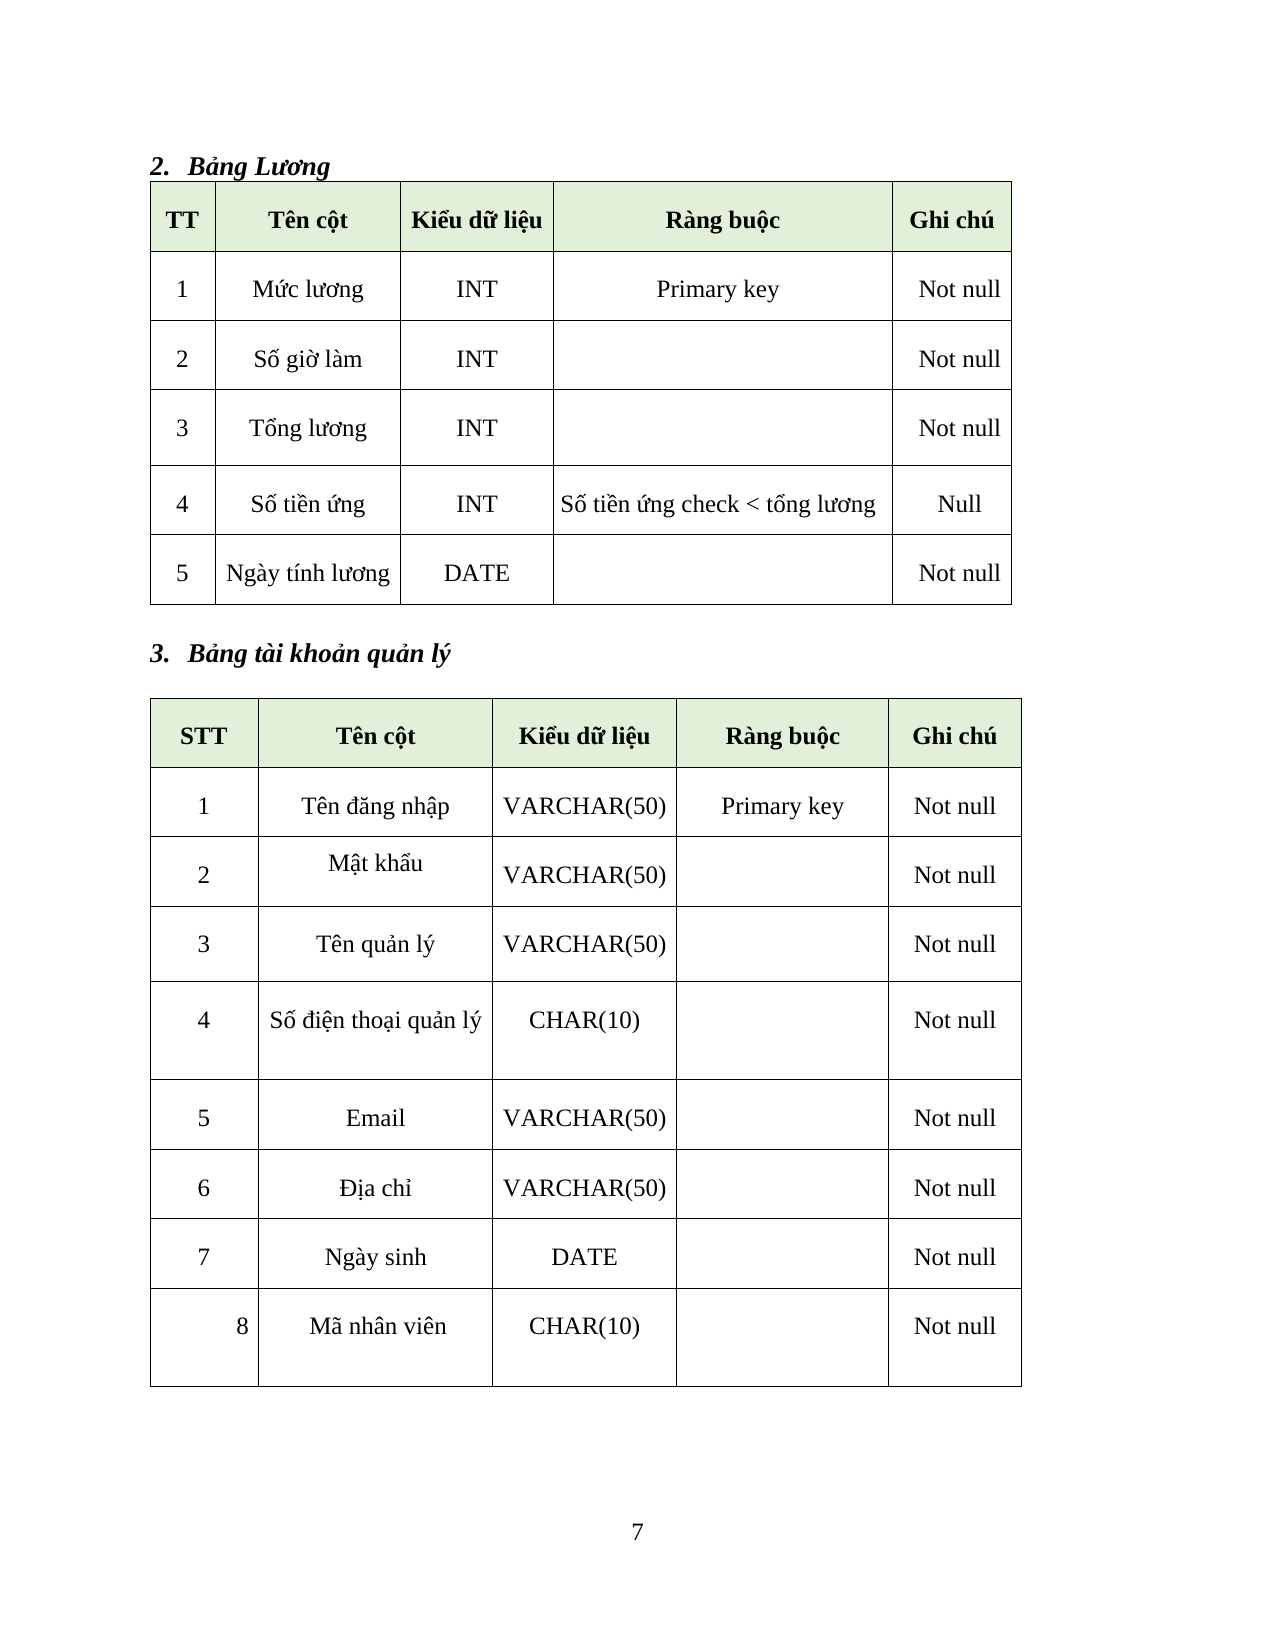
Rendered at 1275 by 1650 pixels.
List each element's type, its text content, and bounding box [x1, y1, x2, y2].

table_header Ràng buộc [677, 699, 888, 767]
table_cell 2 [151, 837, 258, 906]
table_header Tên cột [259, 699, 492, 767]
table_cell Not null [889, 907, 1021, 981]
table_cell INT [401, 466, 553, 534]
table_cell [554, 321, 892, 389]
table_header Ràng buộc [554, 182, 892, 251]
table_cell [554, 390, 892, 465]
table_cell Not null [889, 768, 1021, 836]
table_cell Số giờ làm [216, 321, 400, 389]
table_header Tên cột [216, 182, 400, 251]
table_cell VARCHAR(50) [493, 1080, 676, 1149]
table_cell DATE [401, 535, 553, 604]
table_header Ghi chú [889, 699, 1021, 767]
table_header STT [151, 699, 258, 767]
table_cell Mức lương [216, 252, 400, 320]
table_cell CHAR(10) [493, 982, 676, 1079]
table_cell 4 [151, 982, 258, 1079]
table_cell INT [401, 252, 553, 320]
table_cell Số tiền ứng [216, 466, 400, 534]
table_cell Not null [889, 1219, 1021, 1287]
table_cell Not null [893, 390, 1011, 465]
table_cell INT [401, 390, 553, 465]
table_cell Ngày sinh [259, 1219, 492, 1287]
table_cell 3 [151, 907, 258, 981]
subtitle Bảng tài khoản quản lý [150, 638, 1125, 669]
table_cell CHAR(10) [493, 1289, 676, 1386]
table_cell [677, 1289, 888, 1386]
table_cell Ngày tính lương [216, 535, 400, 604]
table_cell 6 [151, 1150, 258, 1218]
table_header TT [151, 182, 215, 251]
table_cell Not null [889, 1150, 1021, 1218]
table_cell Not null [893, 321, 1011, 389]
table_cell Primary key [677, 768, 888, 836]
table_cell 4 [151, 466, 215, 534]
table_cell VARCHAR(50) [493, 907, 676, 981]
table_cell Not null [889, 1289, 1021, 1386]
table_cell VARCHAR(50) [493, 837, 676, 906]
table_cell Not null [889, 837, 1021, 906]
table_cell DATE [493, 1219, 676, 1287]
table_cell [677, 1080, 888, 1149]
table_cell Tên đăng nhập [259, 768, 492, 836]
table_cell Email [259, 1080, 492, 1149]
table_cell [554, 535, 892, 604]
table_header Ghi chú [893, 182, 1011, 251]
table_cell VARCHAR(50) [493, 1150, 676, 1218]
table_cell [677, 837, 888, 906]
table_cell VARCHAR(50) [493, 768, 676, 836]
table_cell Primary key [554, 252, 892, 320]
table_cell [677, 982, 888, 1079]
table_cell 3 [151, 390, 215, 465]
table_cell 7 [151, 1219, 258, 1287]
table_cell 1 [151, 252, 215, 320]
table_header Kiểu dữ liệu [401, 182, 553, 251]
table_cell 5 [151, 1080, 258, 1149]
table_cell [677, 907, 888, 981]
table_cell INT [401, 321, 553, 389]
table_cell 5 [151, 535, 215, 604]
table_cell Not null [889, 982, 1021, 1079]
table_cell 1 [151, 768, 258, 836]
table_cell 2 [151, 321, 215, 389]
table_cell Tên quản lý [259, 907, 492, 981]
table_cell Not null [893, 535, 1011, 604]
table_header Kiểu dữ liệu [493, 699, 676, 767]
table_cell Not null [889, 1080, 1021, 1149]
table_cell Not null [893, 252, 1011, 320]
table_cell [677, 1150, 888, 1218]
table_cell 8 [151, 1289, 258, 1386]
table_cell Địa chỉ [259, 1150, 492, 1218]
table_cell Mã nhân viên [259, 1289, 492, 1386]
table_cell [677, 1219, 888, 1287]
table_cell Tổng lương [216, 390, 400, 465]
subtitle Bảng Lương [150, 150, 1125, 181]
table_cell Số điện thoại quản lý [259, 982, 492, 1079]
table_cell Null [893, 466, 1011, 534]
table_cell Mật khẩu [259, 837, 492, 906]
table_cell Số tiền ứng check < tổng lương [554, 466, 892, 534]
